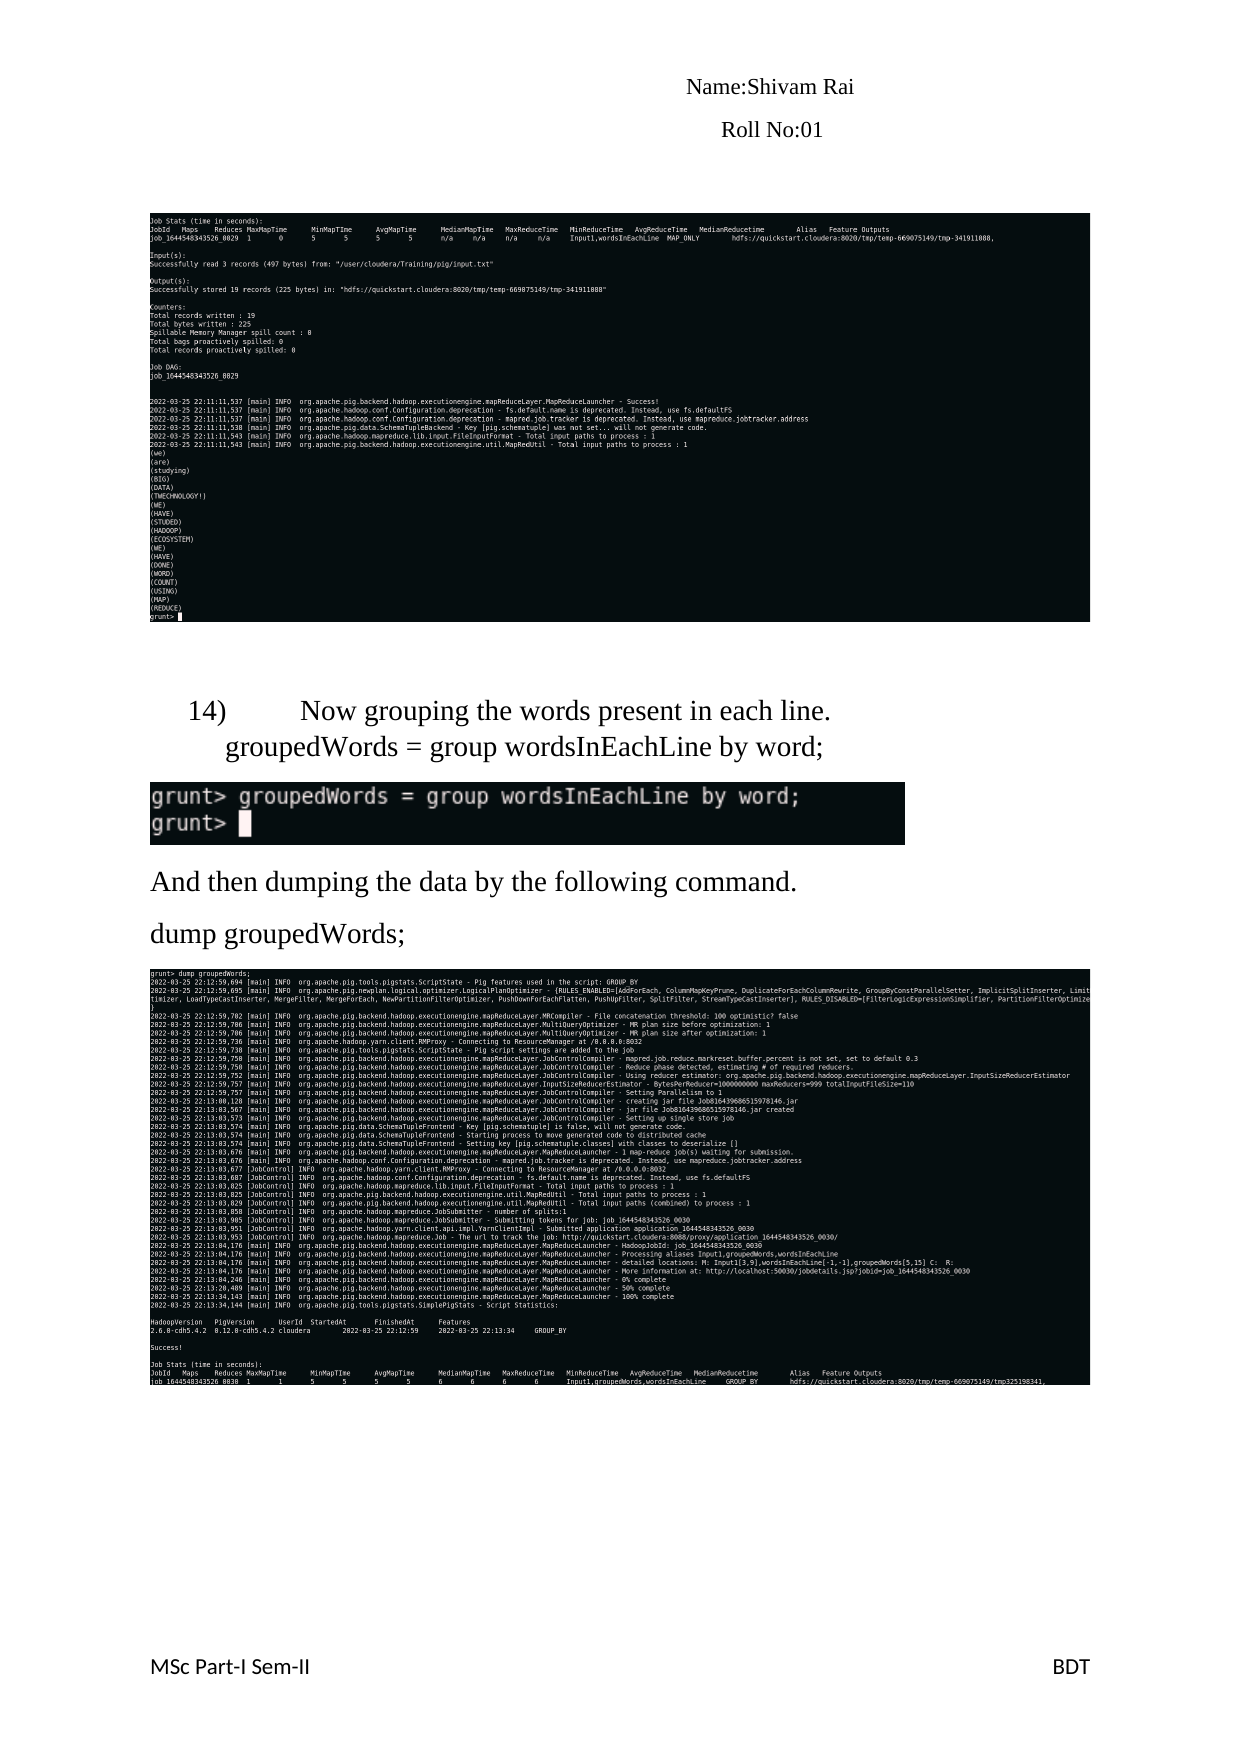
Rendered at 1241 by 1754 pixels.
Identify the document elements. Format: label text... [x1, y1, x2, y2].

text dump groupedWords; [150, 917, 1090, 950]
picture [150, 782, 905, 845]
picture [150, 969, 1091, 1385]
list Now grouping the words present in each line. [187, 693, 1090, 727]
picture [150, 213, 1091, 622]
text And then dumping the data by the following command. [150, 864, 1090, 897]
list groupedWords = group wordsInEachLine by word; [225, 729, 1090, 763]
